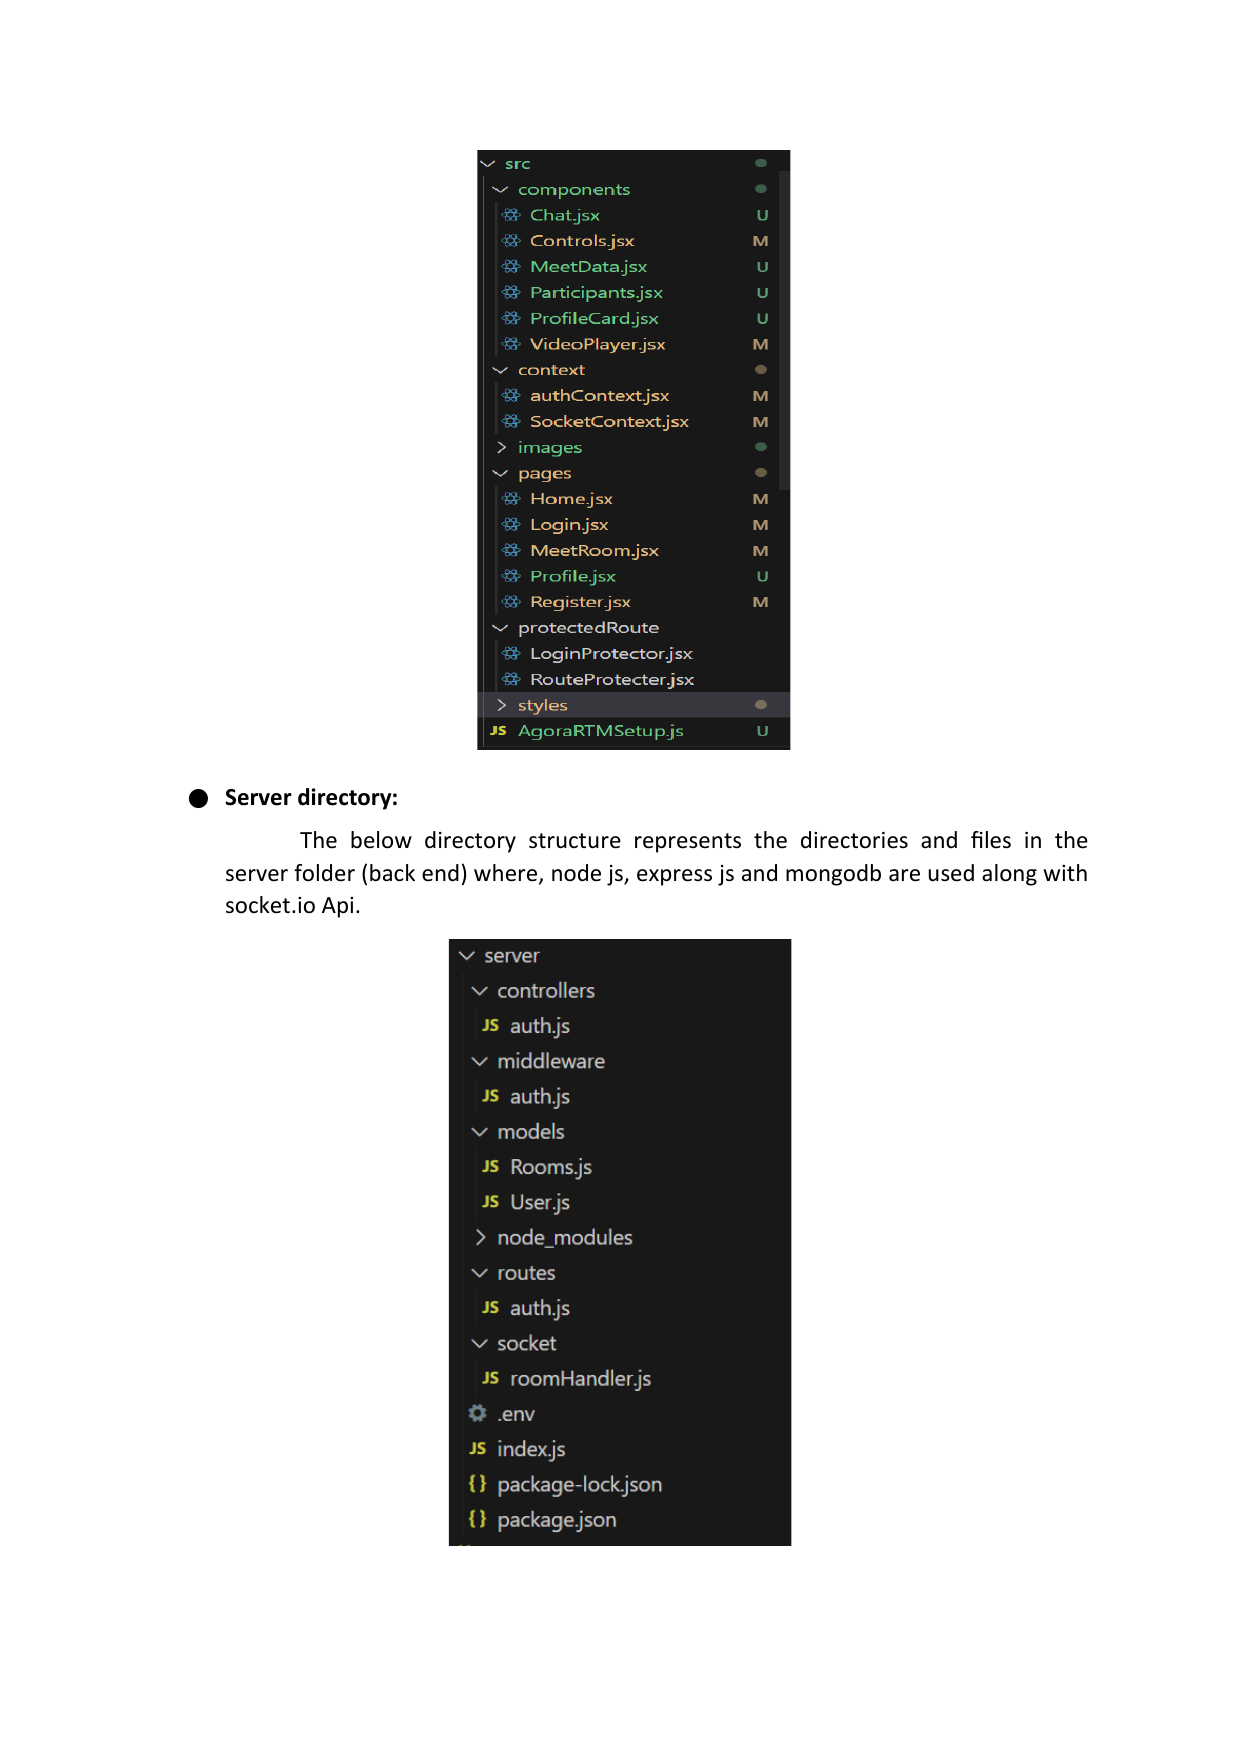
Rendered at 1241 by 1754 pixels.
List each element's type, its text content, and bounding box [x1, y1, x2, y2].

picture [448, 939, 792, 1546]
picture [477, 150, 791, 750]
text The below directory structure represents the directories and files in the server folder (back end) where, node js, express js and mongodb are used along with socket.io Api. [225, 824, 1090, 920]
list Server directory: [187, 768, 1090, 820]
